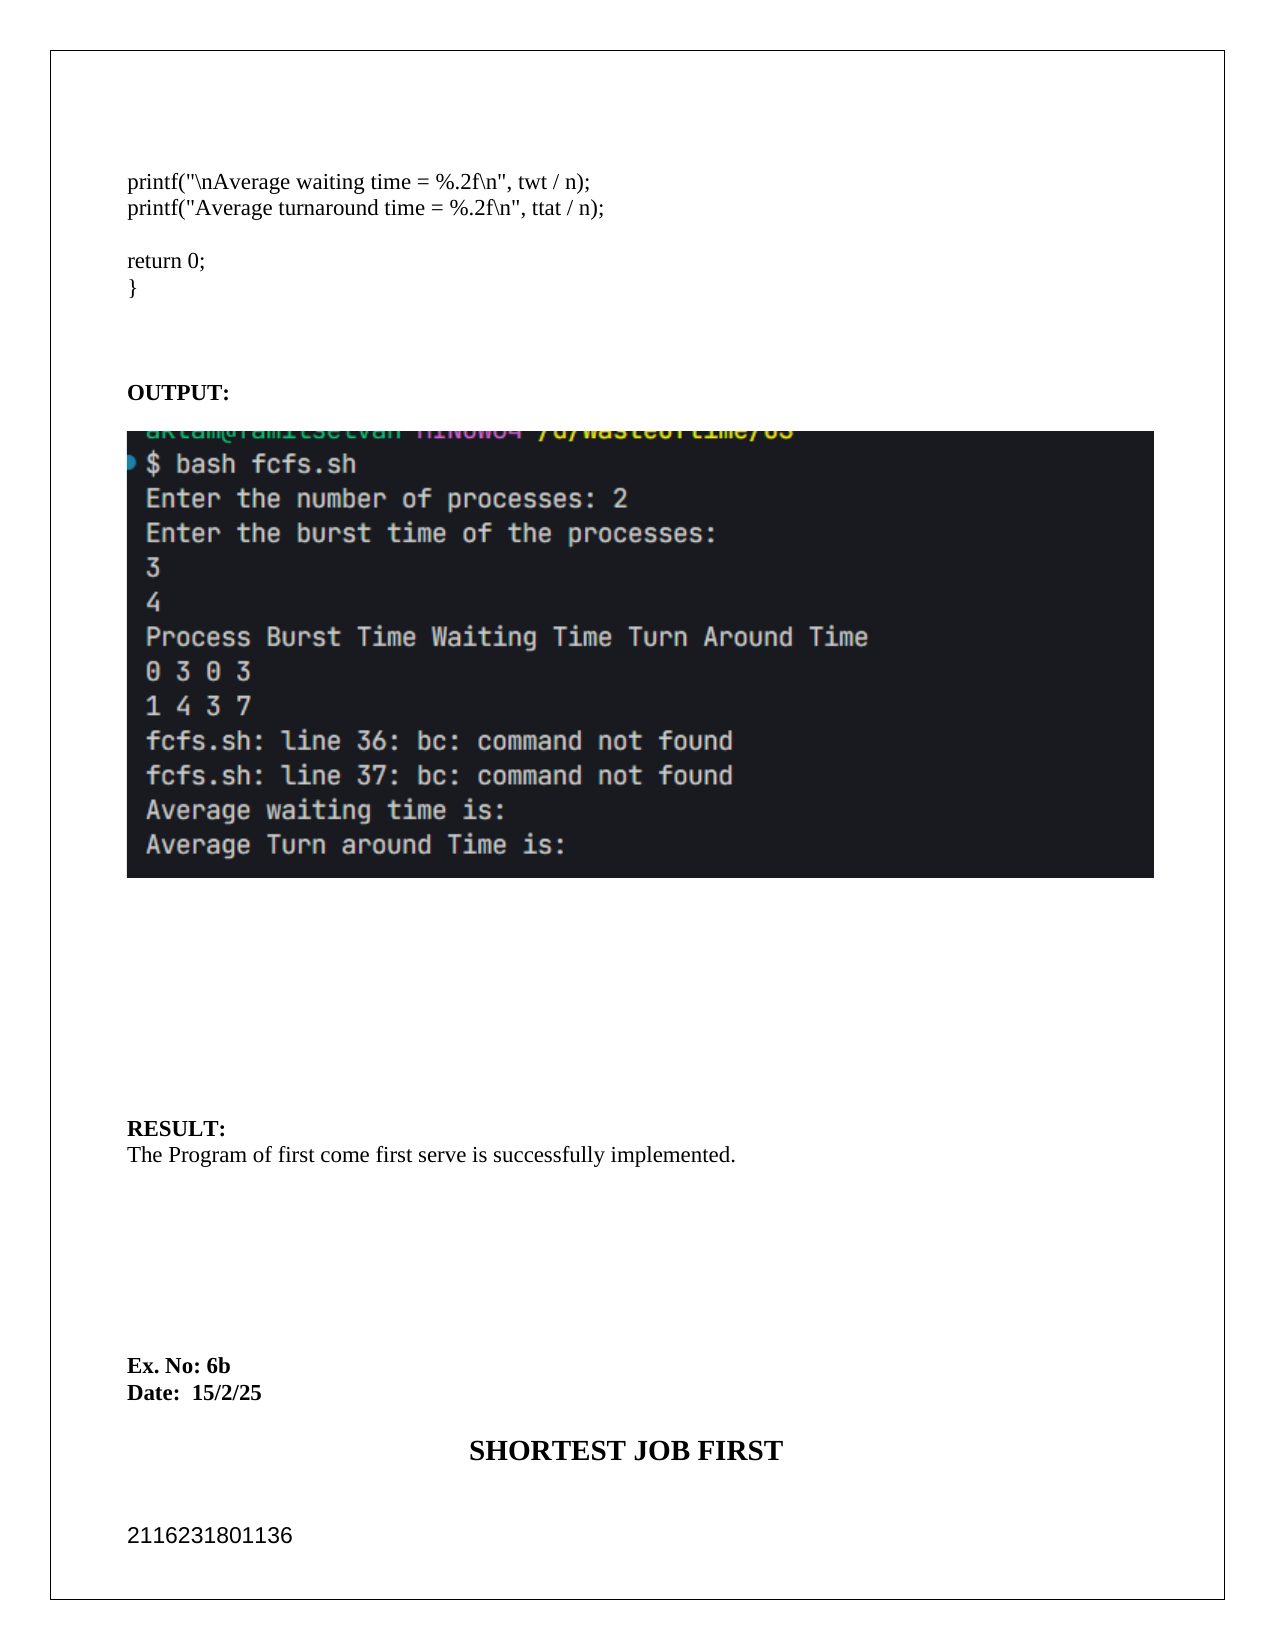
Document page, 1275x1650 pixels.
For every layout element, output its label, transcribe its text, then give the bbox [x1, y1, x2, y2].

text OUTPUT: [127, 379, 1154, 405]
text printf("\nAverage waiting time = %.2f\n", twt / n); [127, 168, 1154, 194]
text Ex. No: 6b [127, 1352, 1154, 1379]
text SHORTEST JOB FIRST [469, 1433, 1154, 1466]
picture [126, 431, 1154, 878]
text } [127, 273, 1154, 300]
text return 0; [127, 247, 1154, 273]
text printf("Average turnaround time = %.2f\n", ttat / n); [127, 194, 1154, 221]
text RESULT: [127, 1115, 1154, 1141]
text Date: 15/2/25 [127, 1379, 1154, 1405]
text The Program of first come first serve is successfully implemented. [127, 1141, 1154, 1168]
